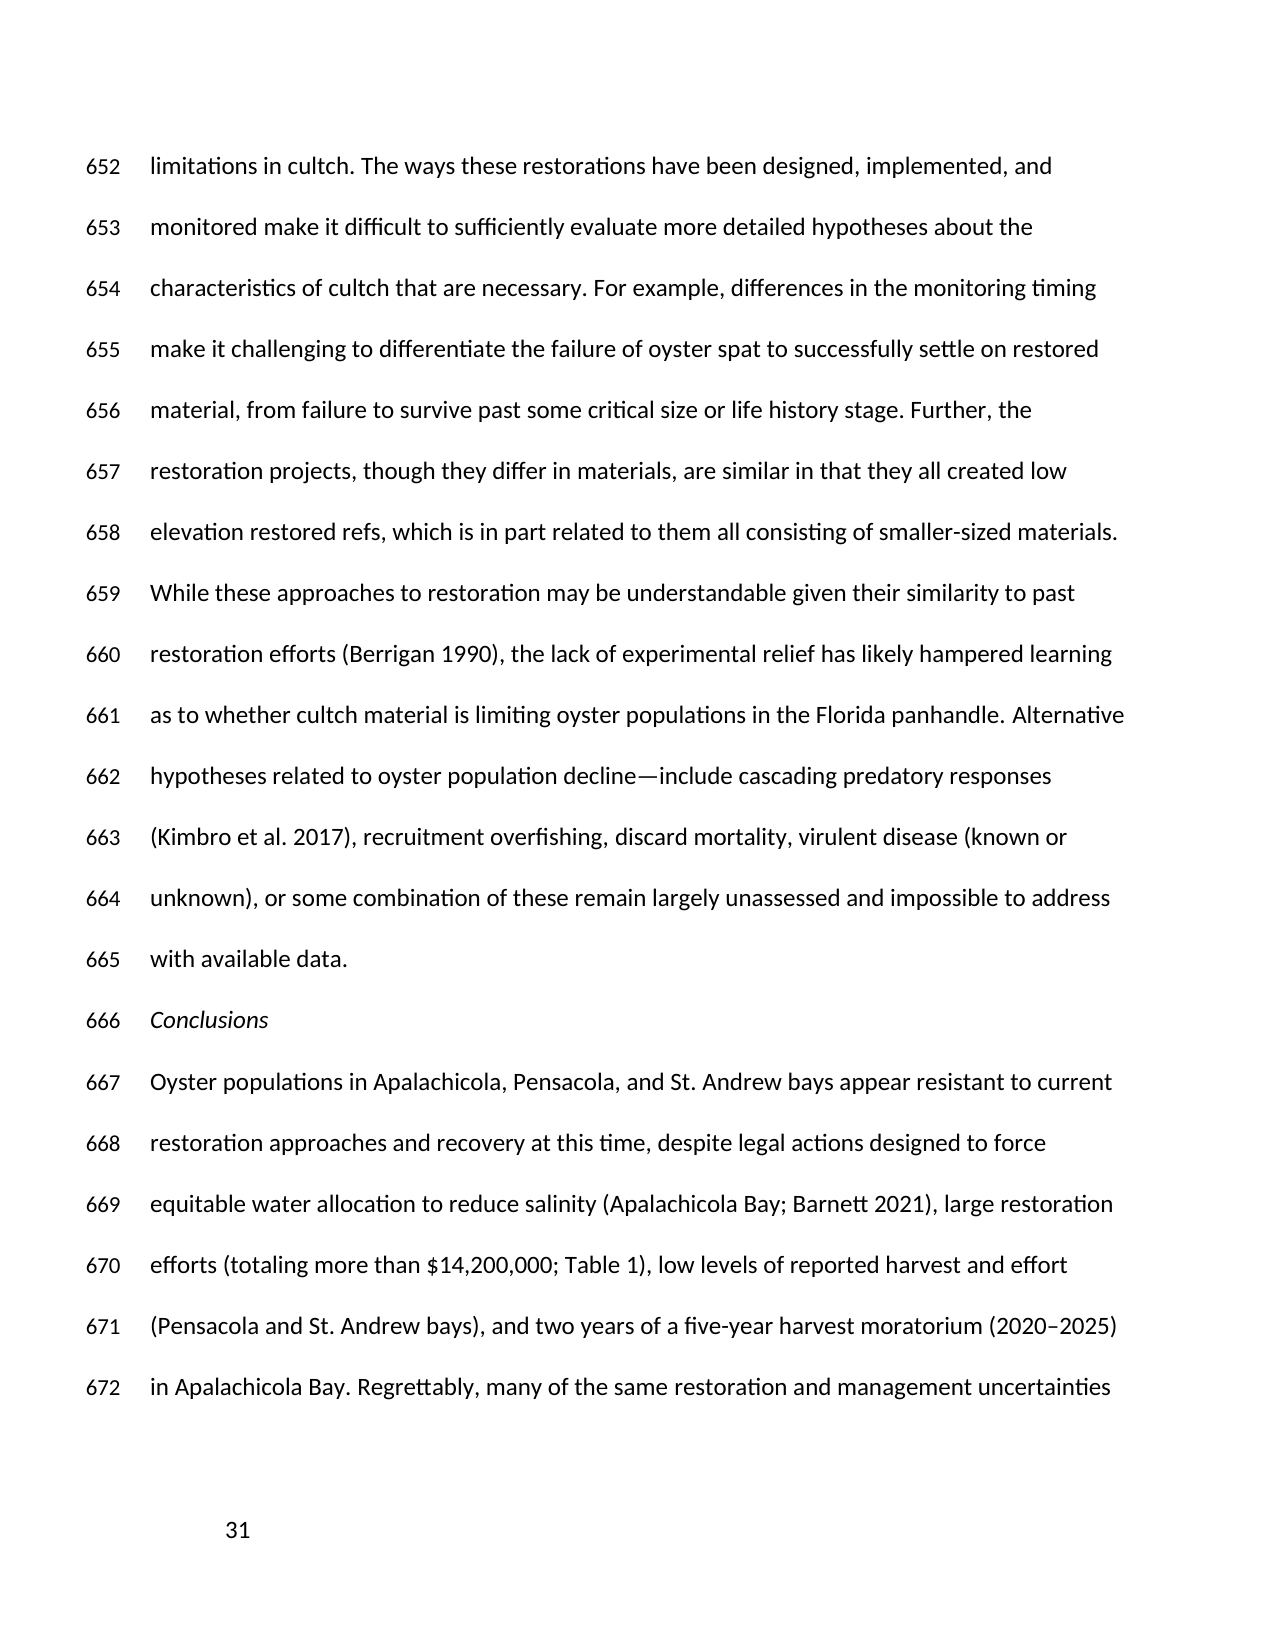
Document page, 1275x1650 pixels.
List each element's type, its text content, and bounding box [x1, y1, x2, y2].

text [150, 1066, 1125, 1401]
text Conclusions [150, 1004, 1125, 1035]
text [150, 150, 1125, 974]
